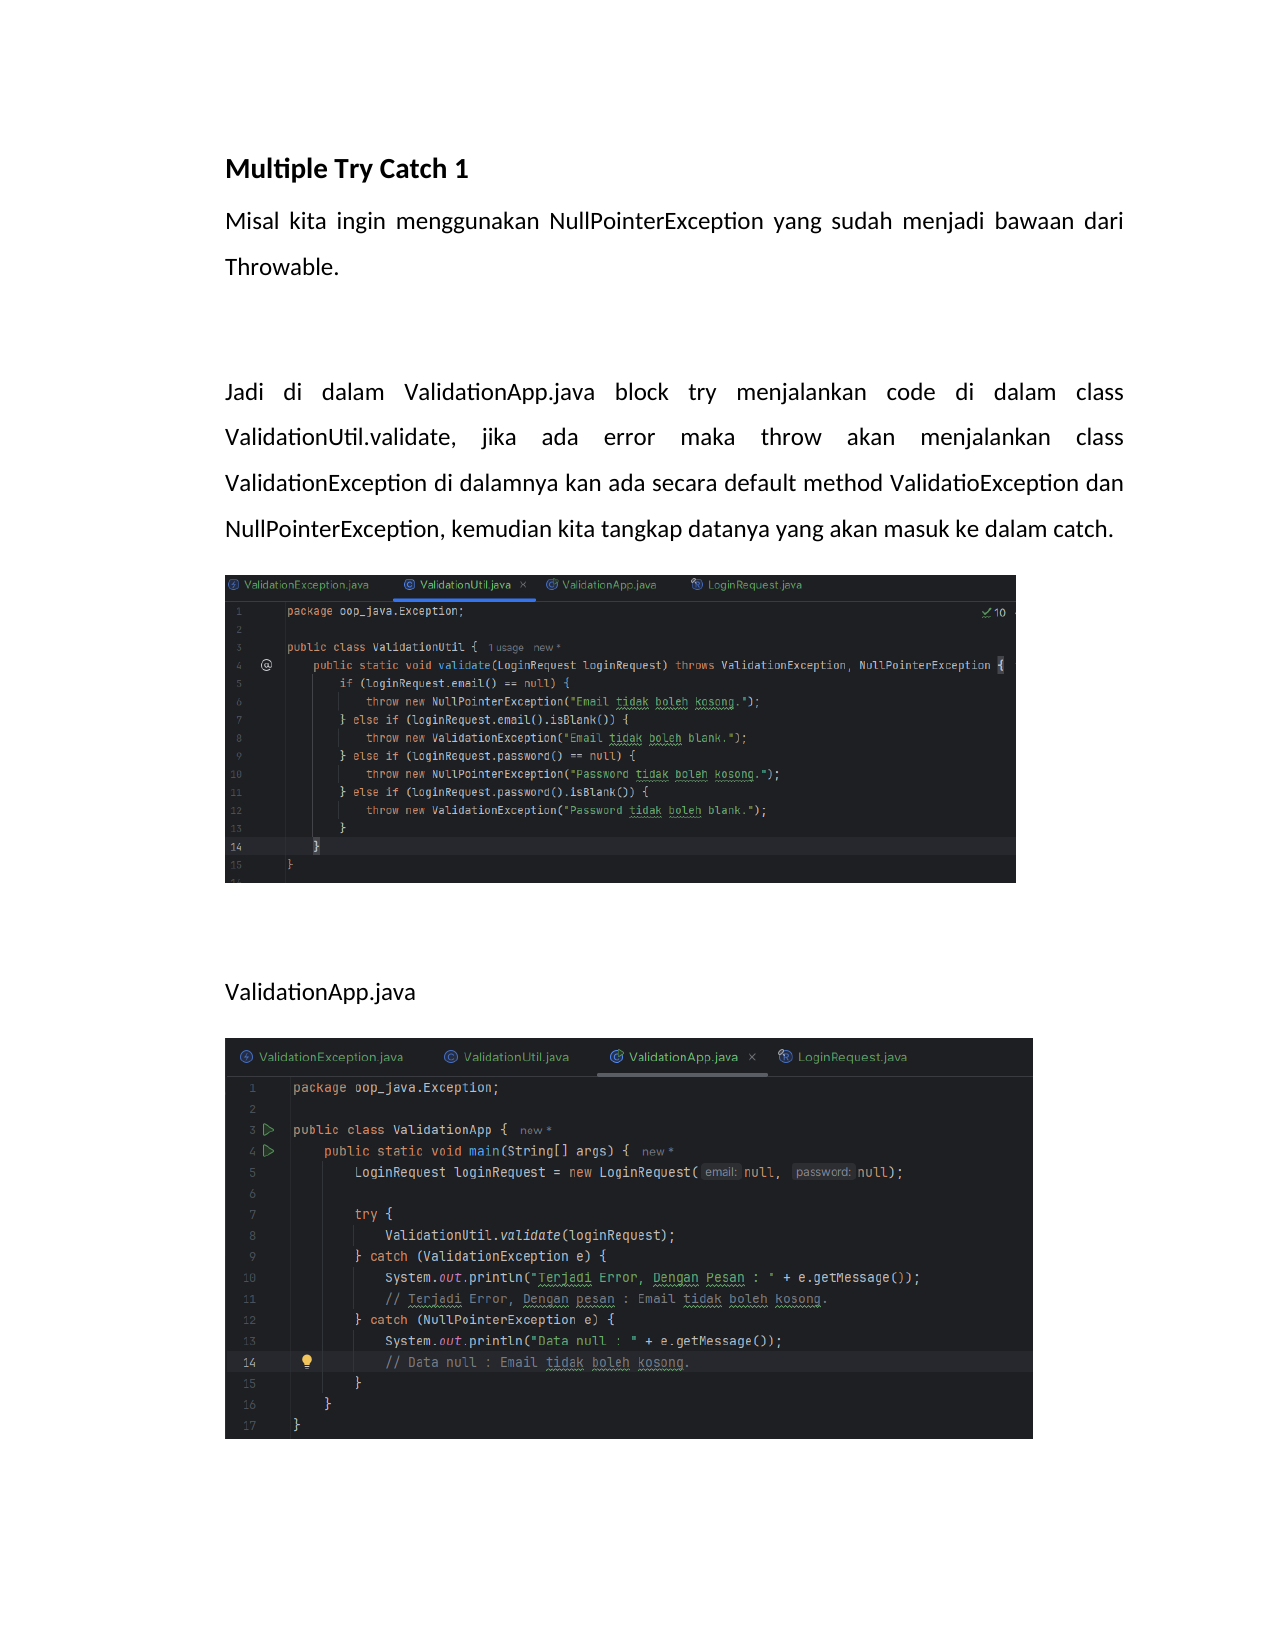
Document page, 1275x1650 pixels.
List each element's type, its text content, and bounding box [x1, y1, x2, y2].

text Misal kita ingin menggunakan NullPointerException yang sudah menjadi bawaan dari Throwable. [225, 205, 1125, 281]
picture [225, 575, 1016, 883]
subtitle Multiple Try Catch 1 [150, 150, 1125, 186]
picture [225, 1038, 1033, 1439]
text Jadi di dalam ValidationApp.java block try menjalankan code di dalam class ValidationUtil.validate, jika ada error maka throw akan menjalankan class ValidationException di dalamnya kan ada secara default method ValidatioException dan NullPointerException, kemudian kita tangkap datanya yang akan masuk ke dalam catch. [225, 376, 1125, 543]
text ValidationApp.java [225, 976, 1125, 1006]
